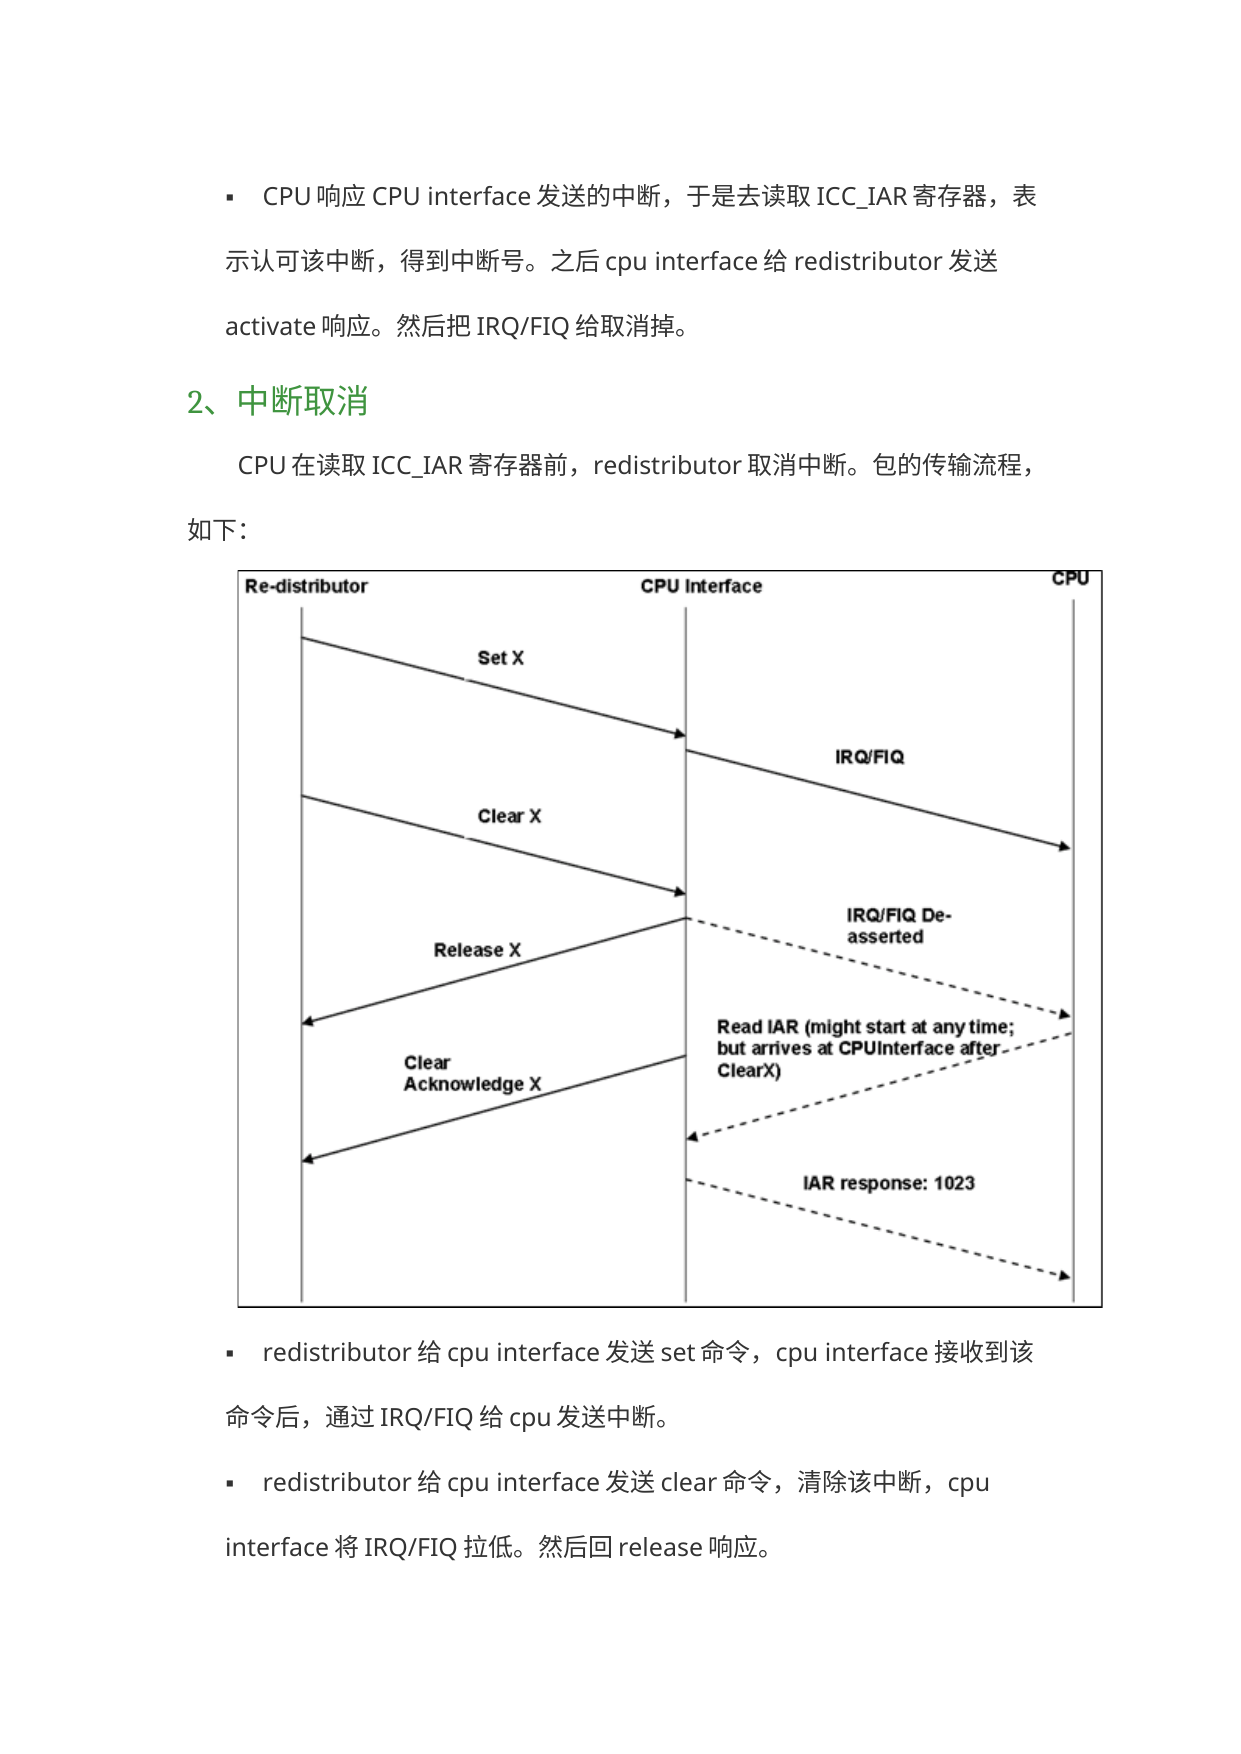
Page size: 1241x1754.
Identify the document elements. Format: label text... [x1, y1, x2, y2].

subtitle 2、中断取消 [187, 366, 1053, 431]
list redistributor给cpu interface发送clear命令，清除该中断，cpu interface将IRQ/FIQ拉低。然后回release响应。 [225, 1448, 1053, 1578]
picture [237, 570, 1103, 1308]
list redistributor给cpu interface发送set命令，cpu interface接收到该命令后，通过IRQ/FIQ给cpu发送中断。 [225, 1318, 1053, 1448]
list CPU响应CPU interface发送的中断，于是去读取ICC_IAR寄存器，表示认可该中断，得到中断号。之后cpu interface给redistributor发送activate响应。然后把IRQ/FIQ给取消掉。 [225, 162, 1053, 357]
text CPU在读取ICC_IAR寄存器前，redistributor取消中断。包的传输流程，如下： [187, 431, 1053, 561]
